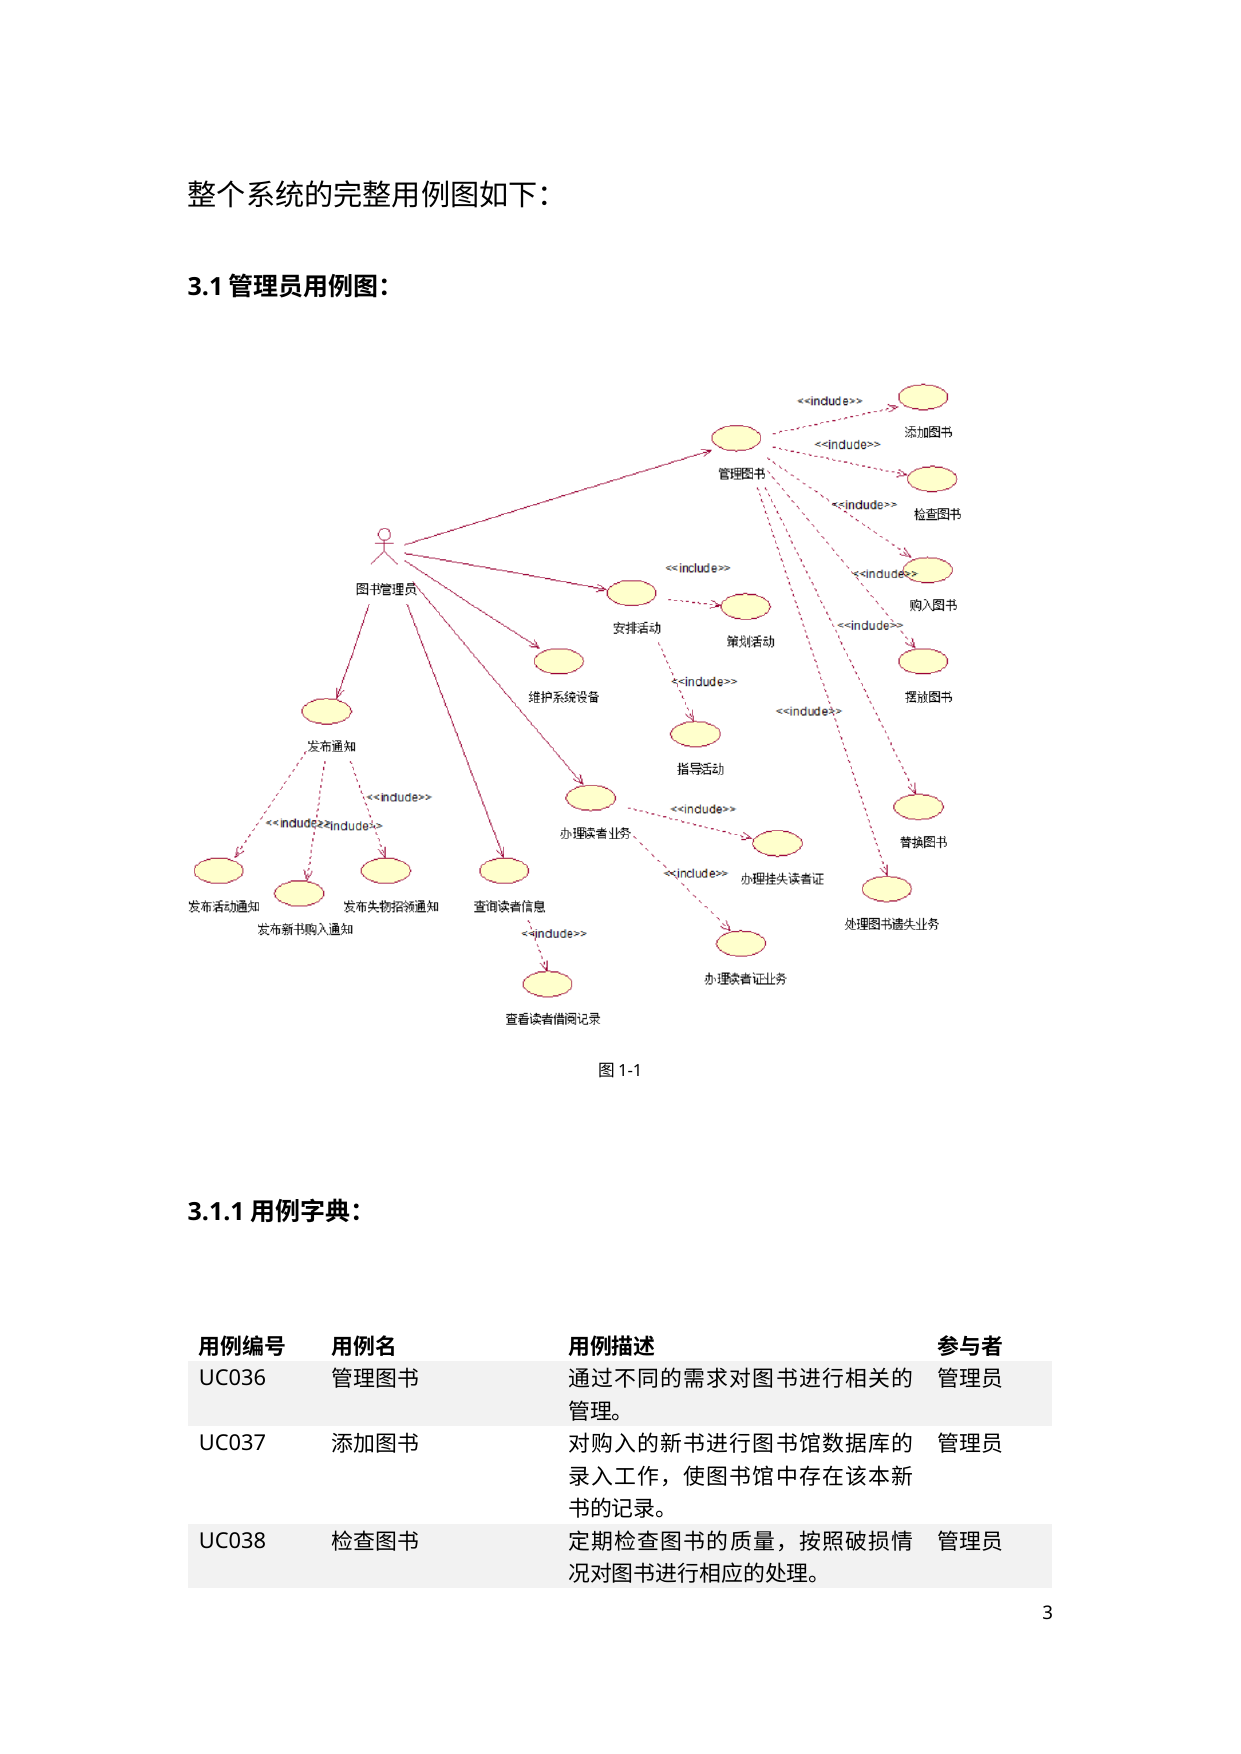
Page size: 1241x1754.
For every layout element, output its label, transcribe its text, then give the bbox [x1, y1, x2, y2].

table_cell 检查图书 [320, 1524, 557, 1588]
table_cell 添加图书 [320, 1426, 557, 1523]
text 整个系统的完整用例图如下： [187, 160, 1053, 225]
table_header 用例描述 [557, 1329, 926, 1361]
table_cell 定期检查图书的质量，按照破损情况对图书进行相应的处理。 [557, 1524, 926, 1588]
table_header 用例名 [320, 1329, 557, 1361]
table_header 参与者 [926, 1329, 1052, 1361]
table_cell 管理图书 [320, 1361, 557, 1426]
table_cell 管理员 [926, 1426, 1052, 1523]
table_cell 管理员 [926, 1361, 1052, 1426]
table_cell 管理员 [926, 1524, 1052, 1588]
table_cell 通过不同的需求对图书进行相关的管理。 [557, 1361, 926, 1426]
table_cell 对购入的新书进行图书馆数据库的录入工作，使图书馆中存在该本新书的记录。 [557, 1426, 926, 1523]
text 图1-1 [187, 1053, 1053, 1085]
table_cell UC036 [188, 1361, 320, 1426]
table_cell UC038 [188, 1524, 320, 1588]
table_header 用例编号 [188, 1329, 320, 1361]
subtitle 3.1管理员用例图： [187, 252, 1053, 317]
table_cell UC037 [188, 1426, 320, 1523]
subtitle 3.1.1用例字典： [187, 1177, 1053, 1242]
picture [187, 370, 1036, 1031]
